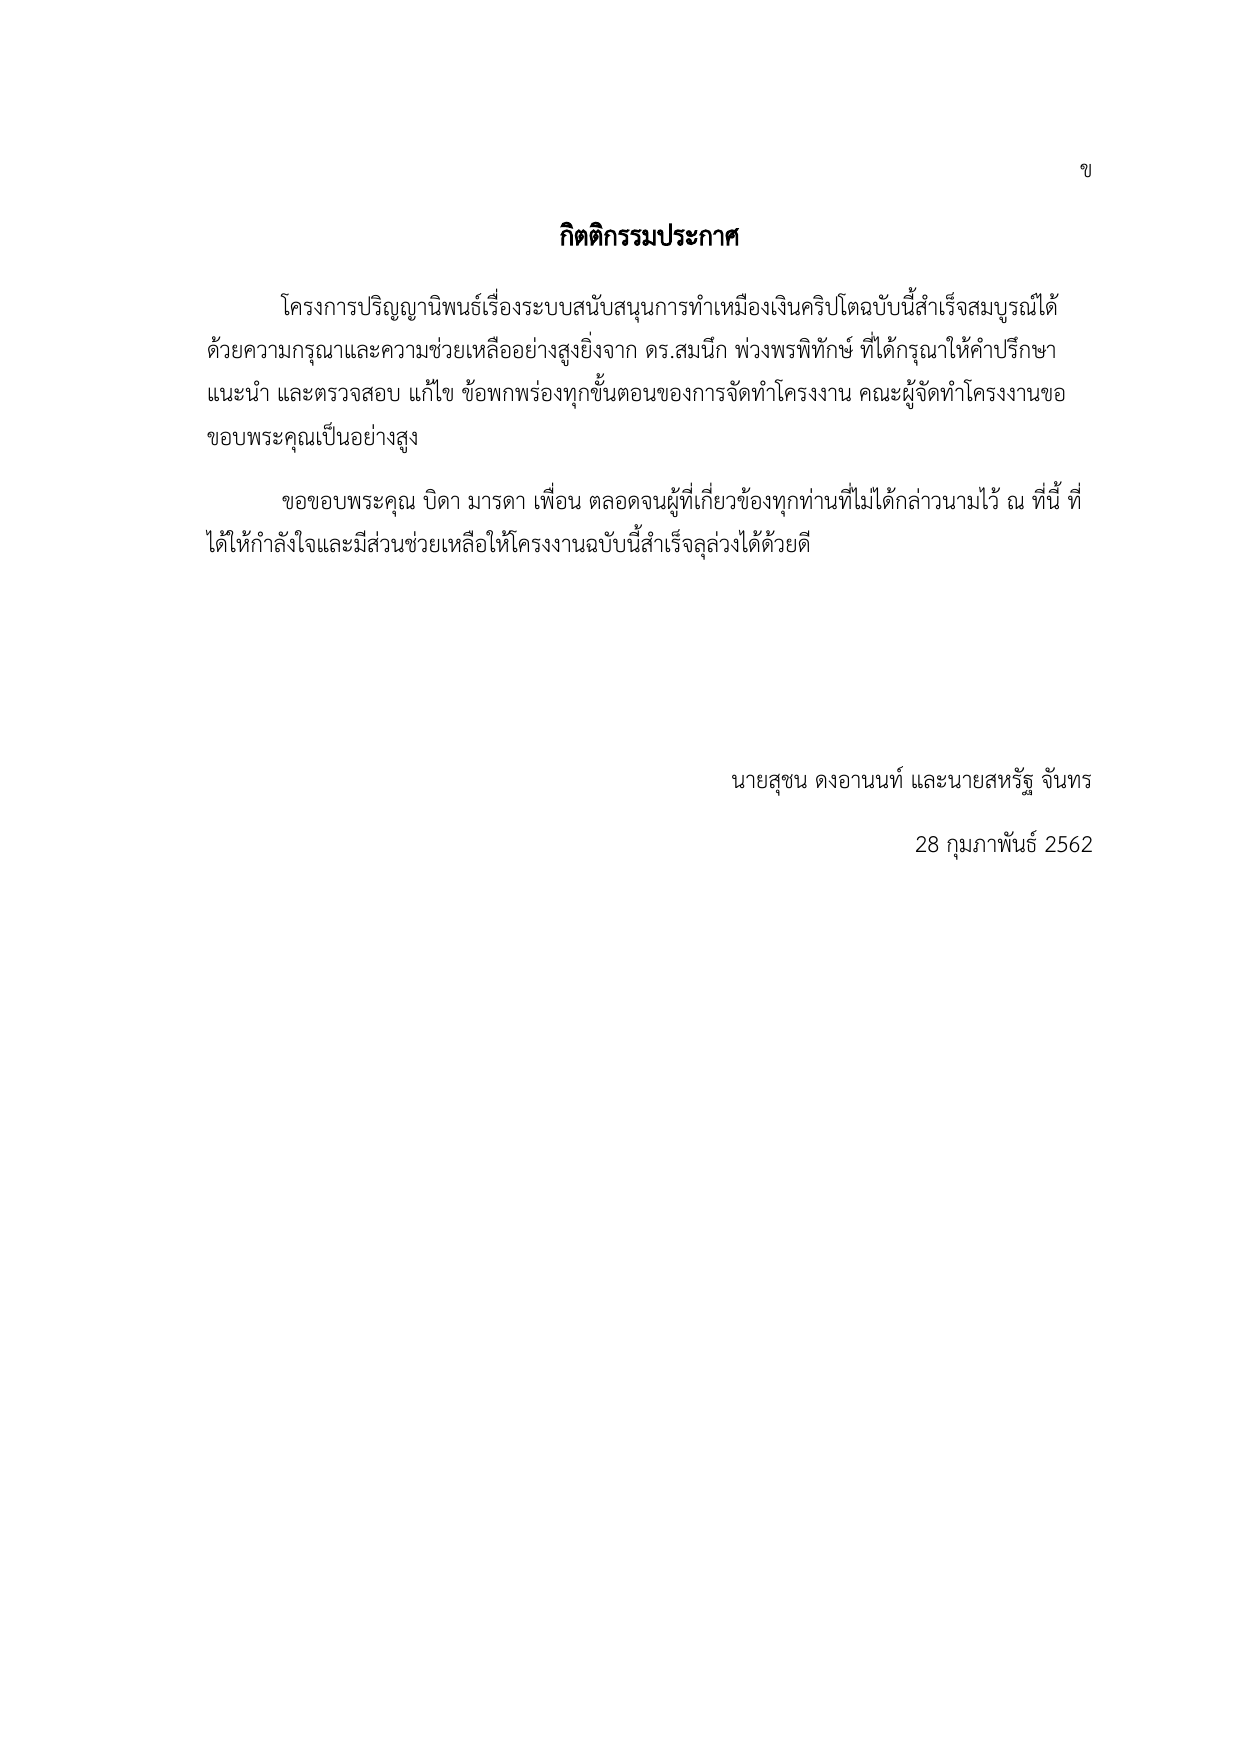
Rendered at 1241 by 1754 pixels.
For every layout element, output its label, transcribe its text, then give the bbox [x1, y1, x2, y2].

text ขอขอบพระคุณ บิดา มารดา เพื่อน ตลอดจนผู้ที่เกี่ยวข้องทุกท่านที่ไม่ได้กล่าวนามไว้ ณ ที่นี้ ที่ได้ให้กำลังใจและมีส่วนช่วยเหลือให้โครงงานฉบับนี้สำเร็จลุล่วงได้ด้วยดี [207, 480, 1092, 561]
text กิตติกรรมประกาศ [207, 212, 1092, 254]
text นายสุชน ดงอานนท์ และนายสหรัฐ จันทร [207, 759, 1092, 797]
text โครงการปริญญานิพนธ์เรื่องระบบสนับสนุนการทำเหมืองเงินคริปโตฉบับนี้สำเร็จสมบูรณ์ได้ด้วยความกรุณาและความช่วยเหลืออย่างสูงยิ่งจาก ดร.สมนึก พ่วงพรพิทักษ์ ที่ได้กรุณาให้คำปรึกษาแนะนำ และตรวจสอบ แก้ไข ข้อพกพร่องทุกขั้นตอนของการจัดทำโครงงาน คณะผู้จัดทำโครงงานขอขอบพระคุณเป็นอย่างสูง [207, 286, 1092, 453]
text 28 กุมภาพันธ์ 2562 [207, 823, 1092, 861]
